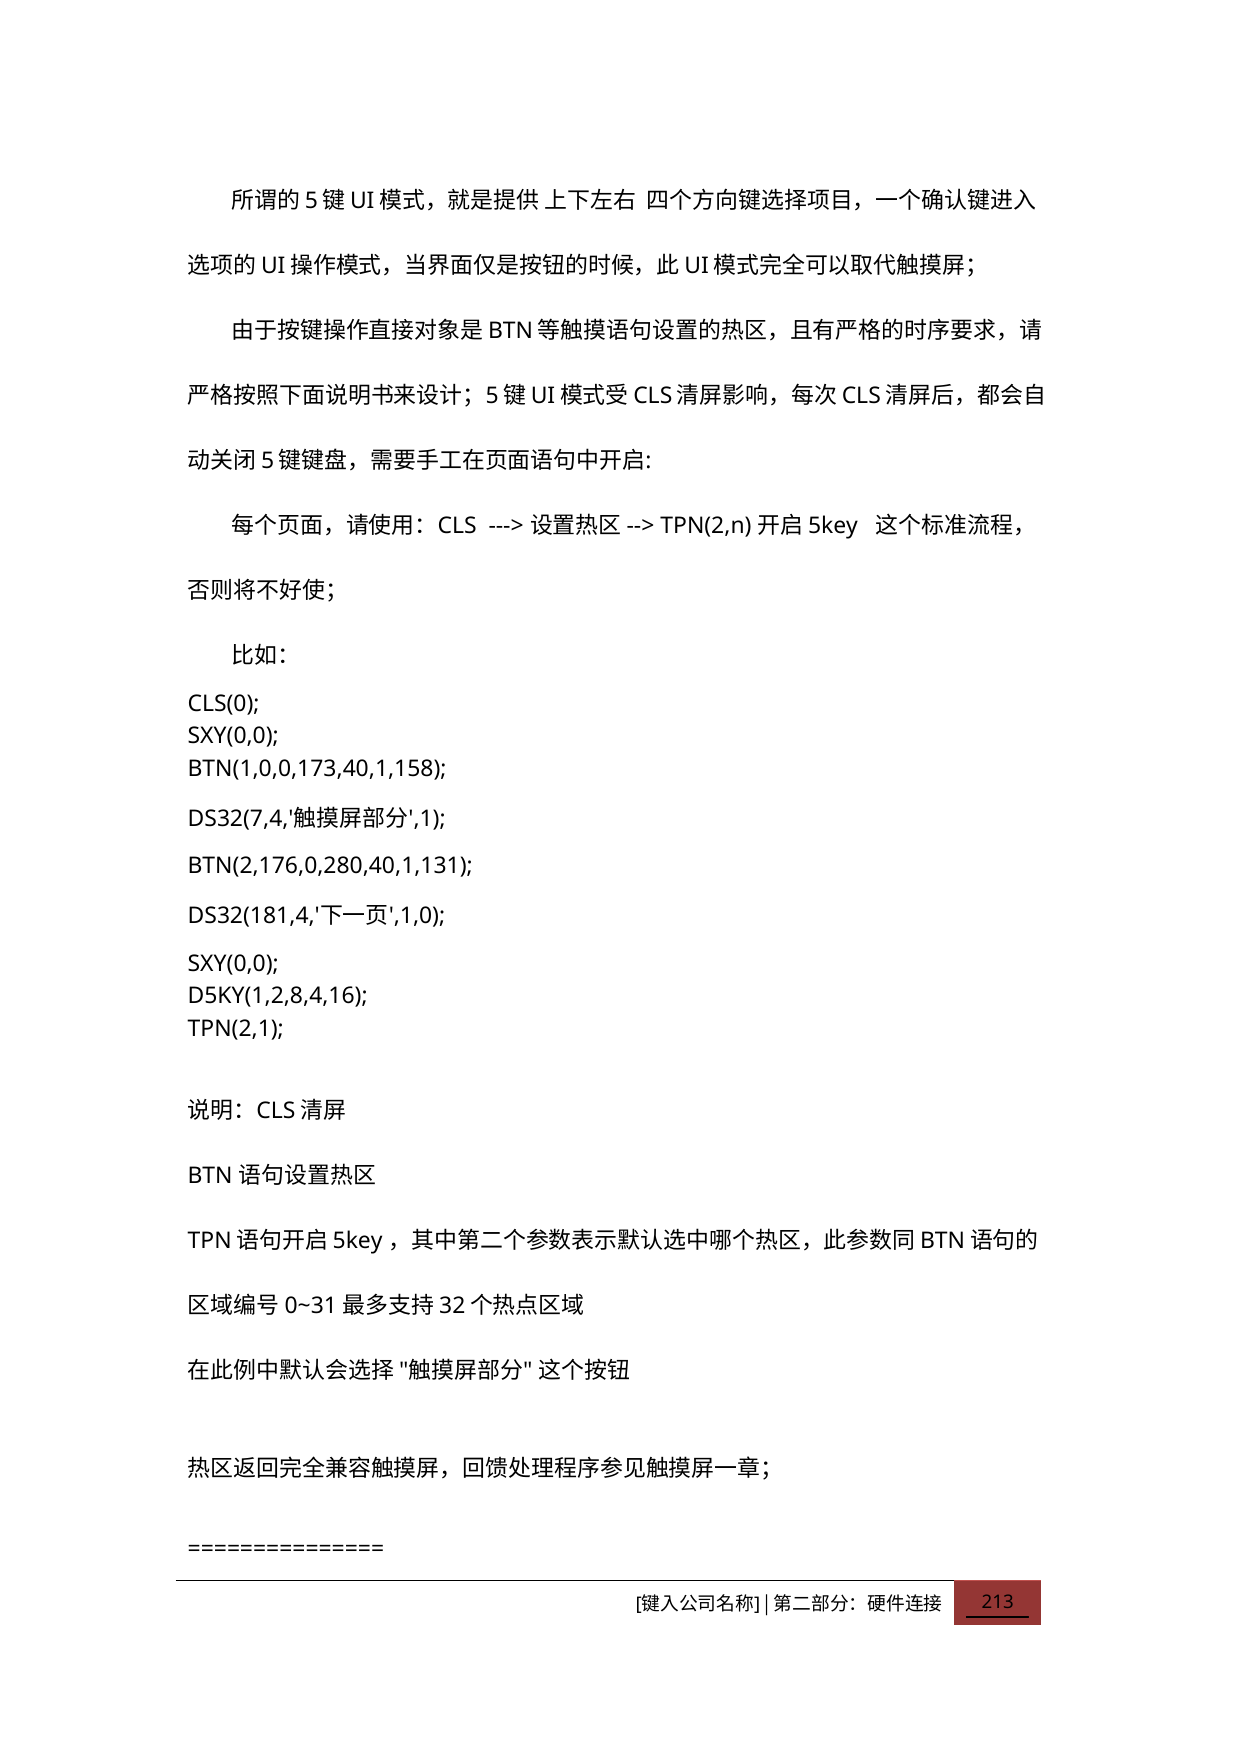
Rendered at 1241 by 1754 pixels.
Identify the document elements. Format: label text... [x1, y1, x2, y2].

text CLS(0); [187, 686, 1053, 719]
text SXY(0,0); [187, 719, 1053, 751]
text =============== [187, 1531, 1053, 1564]
text 所谓的5键UI模式，就是提供 上下左右 四个方向键选择项目，一个确认键进入选项的UI操作模式，当界面仅是按钮的时候，此UI模式完全可以取代触摸屏； [187, 166, 1053, 296]
text 由于按键操作直接对象是BTN等触摸语句设置的热区，且有严格的时序要求，请严格按照下面说明书来设计；5键UI模式受CLS清屏影响，每次CLS清屏后，都会自动关闭5键键盘，需要手工在页面语句中开启: [187, 296, 1053, 491]
text BTN 语句设置热区 [187, 1141, 1053, 1206]
text DS32(181,4,'下一页',1,0); [187, 881, 1053, 946]
text DS32(7,4,'触摸屏部分',1); [187, 784, 1053, 849]
text 说明：CLS清屏 [187, 1076, 1053, 1141]
text TPN(2,1); [187, 1011, 1053, 1044]
text 比如： [187, 621, 1053, 686]
text 在此例中默认会选择 "触摸屏部分" 这个按钮 [187, 1336, 1053, 1401]
text TPN语句开启5key ，其中第二个参数表示默认选中哪个热区，此参数同BTN语句的区域编号 0~31 最多支持32个热点区域 [187, 1206, 1053, 1336]
text D5KY(1,2,8,4,16); [187, 979, 1053, 1011]
text SXY(0,0); [187, 946, 1053, 979]
text 热区返回完全兼容触摸屏，回馈处理程序参见触摸屏一章； [187, 1434, 1053, 1499]
text BTN(1,0,0,173,40,1,158); [187, 751, 1053, 784]
text 每个页面，请使用：CLS ---> 设置热区 --> TPN(2,n) 开启5key 这个标准流程，否则将不好使； [187, 491, 1053, 621]
text BTN(2,176,0,280,40,1,131); [187, 849, 1053, 881]
